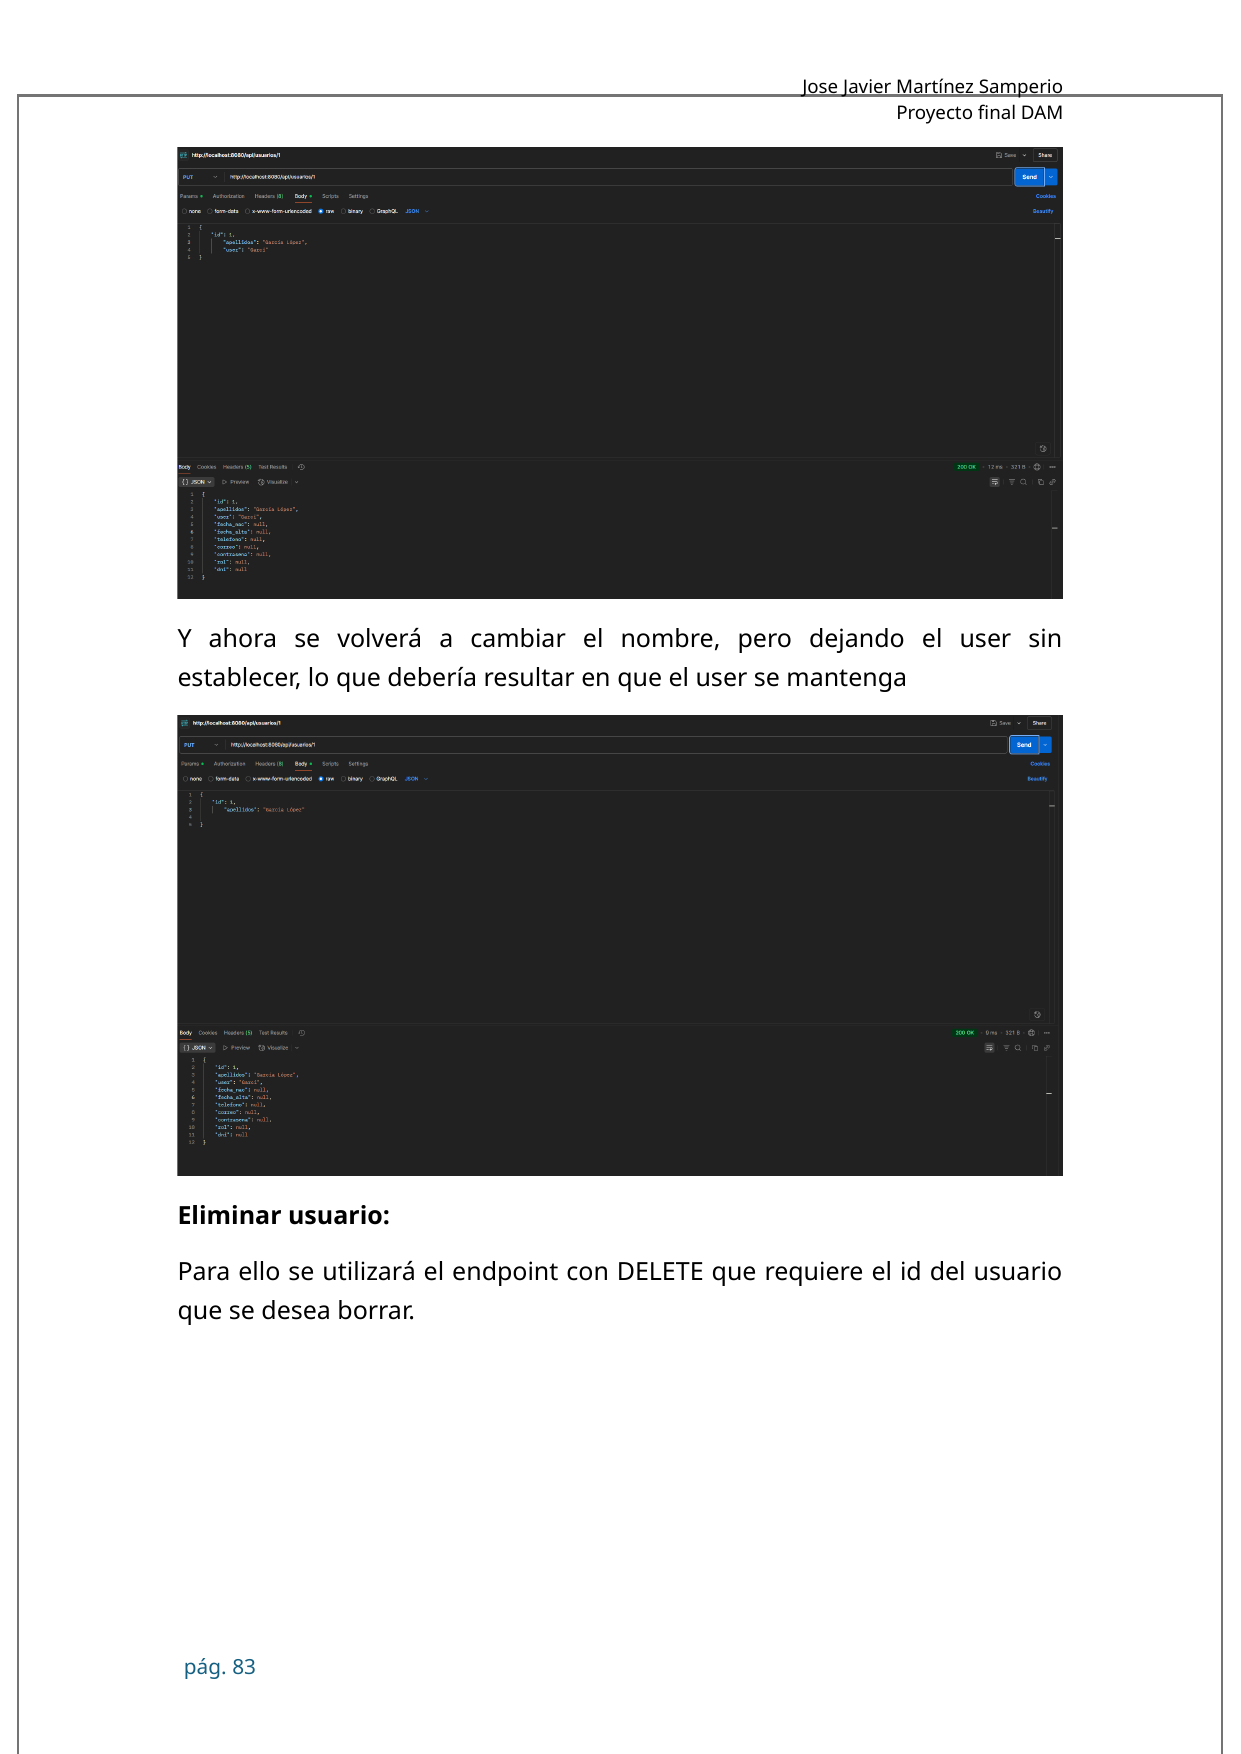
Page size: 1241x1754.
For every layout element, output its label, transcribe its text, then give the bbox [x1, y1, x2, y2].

picture [177, 715, 1063, 1176]
text Para ello se utilizará el endpoint con DELETE que requiere el id del usuario que se desea borrar. [177, 1253, 1063, 1327]
picture [177, 147, 1063, 599]
text Y ahora se volverá a cambiar el nombre, pero dejando el user sin establecer, lo que debería resultar en que el user se mantenga [177, 621, 1063, 694]
text Eliminar usuario: [177, 1197, 1063, 1232]
